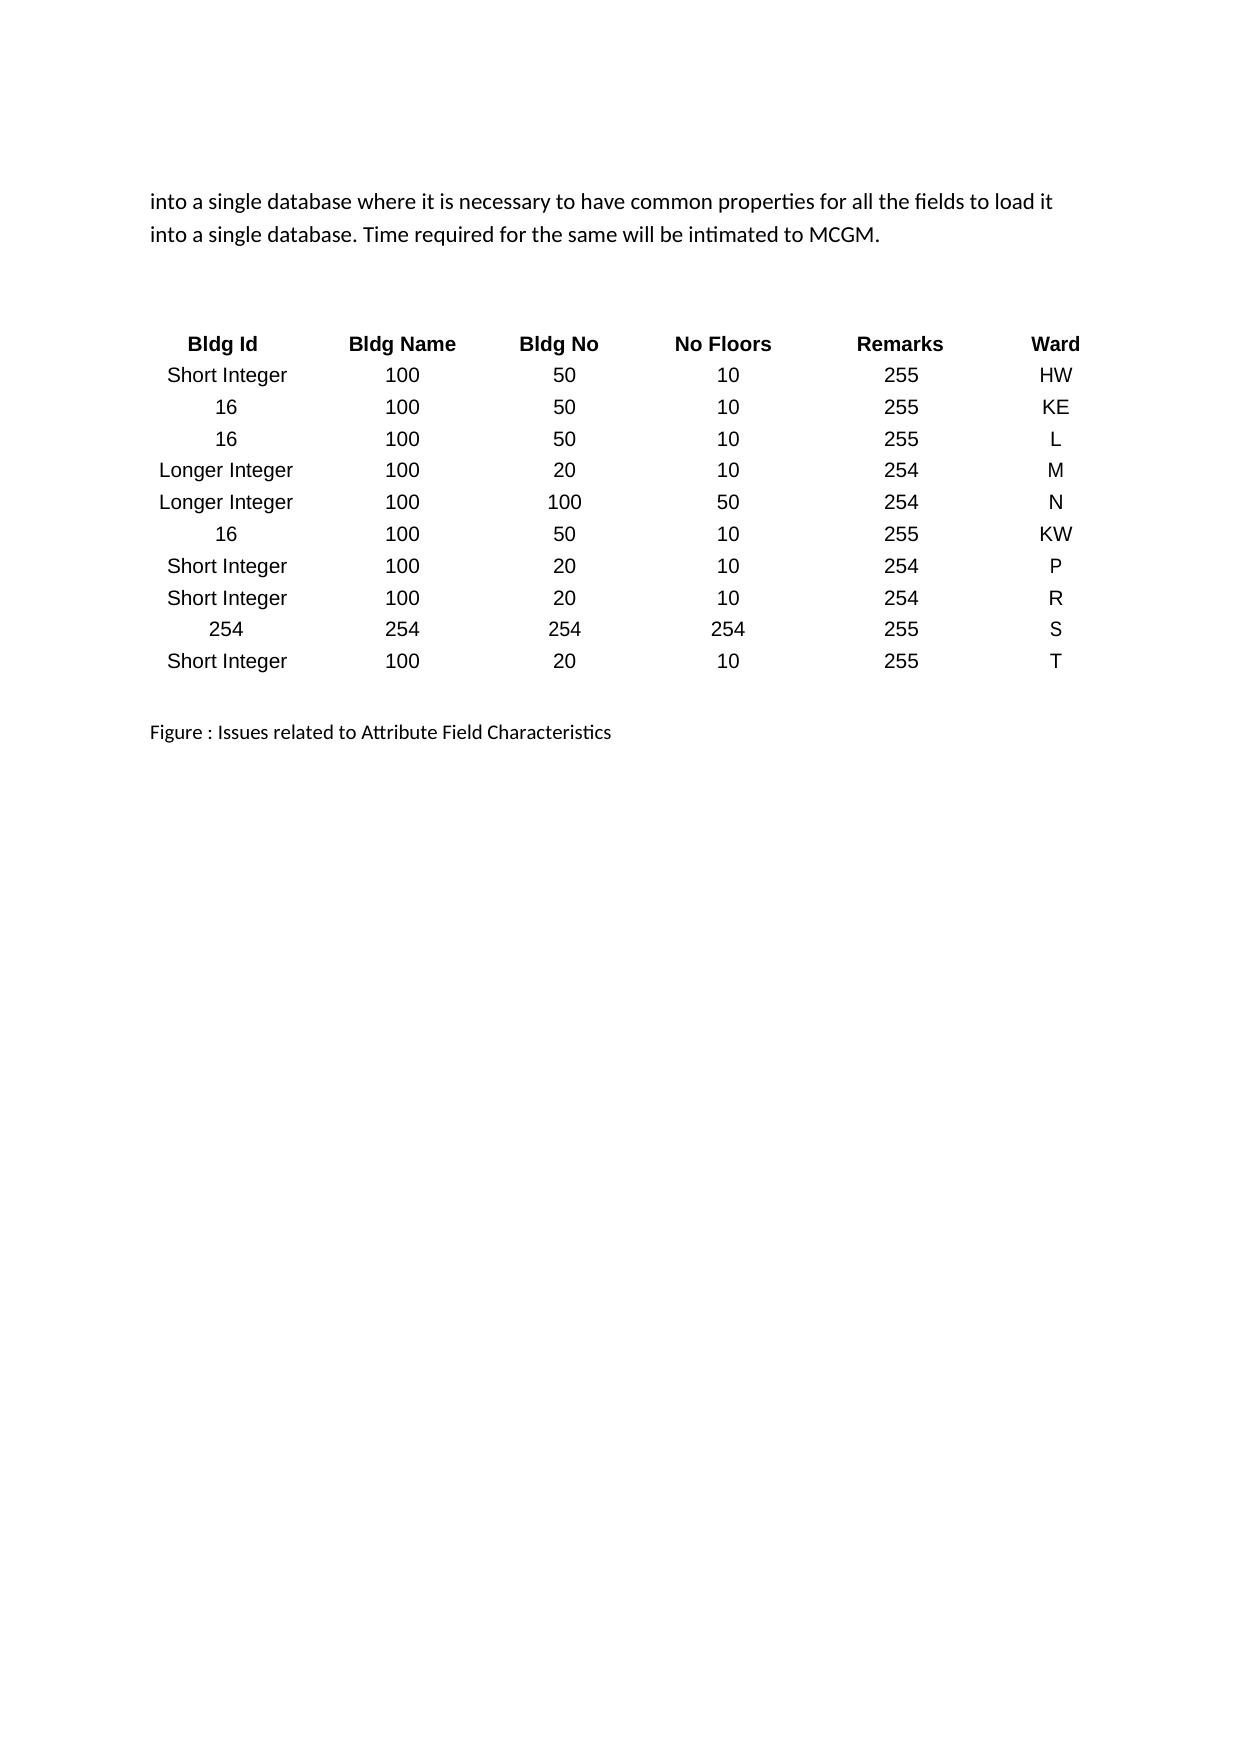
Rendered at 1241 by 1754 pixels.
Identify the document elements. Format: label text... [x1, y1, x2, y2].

table_cell 10 [641, 578, 814, 609]
table_cell 254 [148, 609, 317, 641]
table_cell T [988, 641, 1090, 673]
table_cell 100 [317, 356, 488, 387]
table_cell 254 [815, 482, 988, 514]
table_cell 254 [317, 609, 488, 641]
table_cell 10 [641, 514, 814, 546]
table_cell Short Integer [148, 356, 317, 387]
table_cell 50 [488, 514, 641, 546]
table_header Bldg Id [148, 328, 317, 356]
table_cell 50 [488, 419, 641, 450]
table_header Ward [988, 328, 1090, 356]
table_cell HW [988, 356, 1090, 387]
table_cell 16 [148, 387, 317, 419]
table_cell 16 [148, 514, 317, 546]
table_header Bldg Name [317, 328, 488, 356]
table_cell Longer Integer [148, 482, 317, 514]
table_cell Short Integer [148, 546, 317, 578]
table_cell 20 [488, 546, 641, 578]
table_header Bldg No [488, 328, 641, 356]
table_cell 10 [641, 546, 814, 578]
table_cell 50 [641, 482, 814, 514]
table_cell Short Integer [148, 641, 317, 673]
text into a single database where it is necessary to have common properties for all the fields to load it into a single database. Time required for the same will be intimated to MCGM. [150, 187, 1090, 248]
table_cell 50 [488, 356, 641, 387]
table_cell 50 [488, 387, 641, 419]
table_cell 100 [317, 419, 488, 450]
text Figure : Issues related to Attribute Field Characteristics [150, 719, 1090, 744]
table_cell 254 [641, 609, 814, 641]
table_cell 254 [815, 546, 988, 578]
table_cell 10 [641, 387, 814, 419]
table_cell 254 [488, 609, 641, 641]
table_cell S [988, 609, 1090, 641]
table_cell 255 [815, 641, 988, 673]
table_cell 100 [317, 546, 488, 578]
table_cell 100 [317, 578, 488, 609]
table_cell 100 [317, 482, 488, 514]
table_header No Floors [641, 328, 814, 356]
table_cell 10 [641, 641, 814, 673]
table_cell KE [988, 387, 1090, 419]
table_cell 255 [815, 419, 988, 450]
table_cell 255 [815, 514, 988, 546]
table_cell 100 [317, 514, 488, 546]
table_cell 10 [641, 450, 814, 482]
table_cell 254 [815, 578, 988, 609]
table_cell N [988, 482, 1090, 514]
table_cell M [988, 450, 1090, 482]
table_cell P [988, 546, 1090, 578]
table_cell 20 [488, 641, 641, 673]
table_cell 20 [488, 450, 641, 482]
table_cell 20 [488, 578, 641, 609]
table_cell 10 [641, 356, 814, 387]
table_cell 255 [815, 356, 988, 387]
table_cell 255 [815, 387, 988, 419]
table_cell KW [988, 514, 1090, 546]
table_cell 254 [815, 450, 988, 482]
table_cell 100 [488, 482, 641, 514]
table_cell Longer Integer [148, 450, 317, 482]
table_cell Short Integer [148, 578, 317, 609]
table_cell 255 [815, 609, 988, 641]
table_cell 100 [317, 450, 488, 482]
table_cell L [988, 419, 1090, 450]
table_cell 10 [641, 419, 814, 450]
table_cell 16 [148, 419, 317, 450]
table_cell R [988, 578, 1090, 609]
table_cell 100 [317, 387, 488, 419]
table_cell 100 [317, 641, 488, 673]
table_header Remarks [815, 328, 988, 356]
